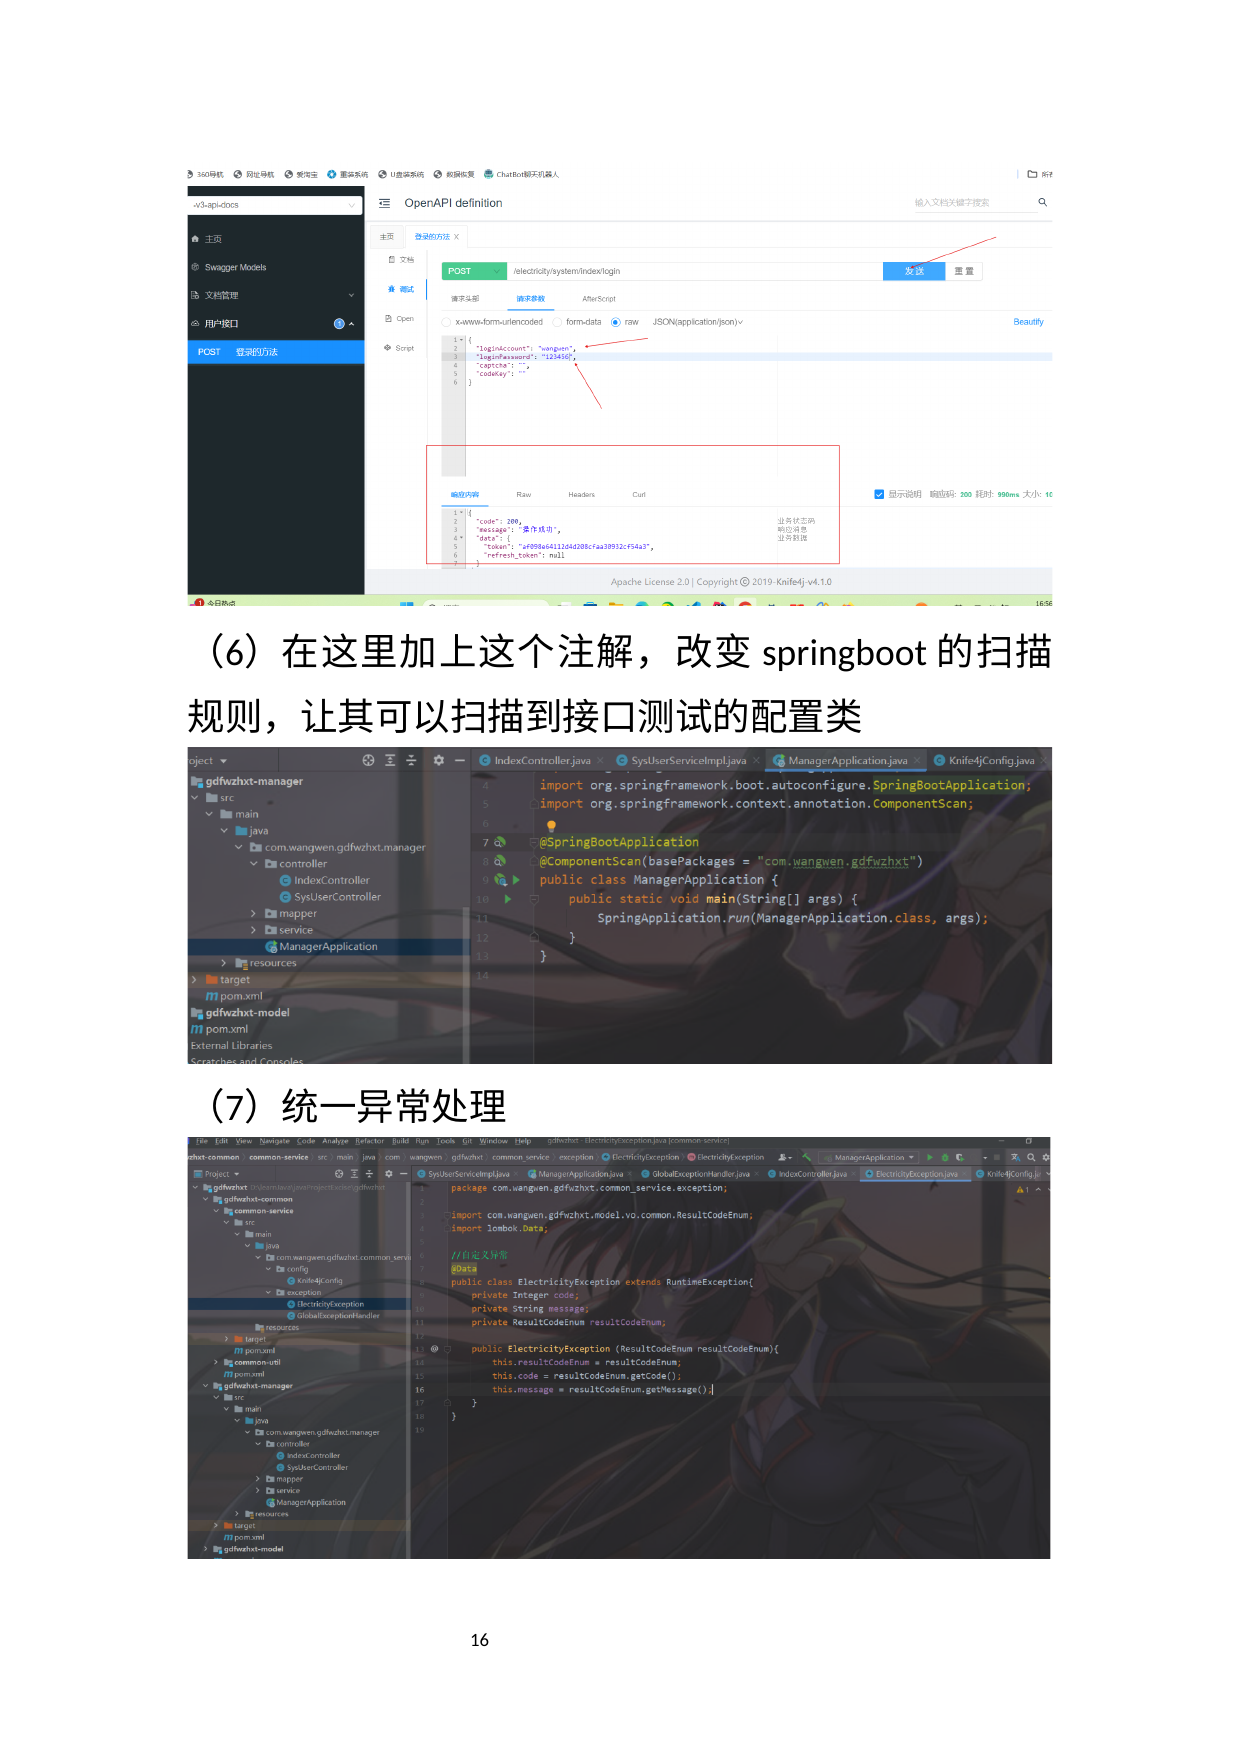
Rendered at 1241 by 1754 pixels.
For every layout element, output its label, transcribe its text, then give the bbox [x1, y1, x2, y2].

picture [187, 162, 1053, 606]
picture [187, 1137, 1051, 1559]
picture [187, 747, 1053, 1064]
list 在这里加上这个注解，改变springboot的扫描规则，让其可以扫描到接口测试的配置类 [187, 617, 1053, 747]
list 统一异常处理 [187, 1072, 1053, 1137]
